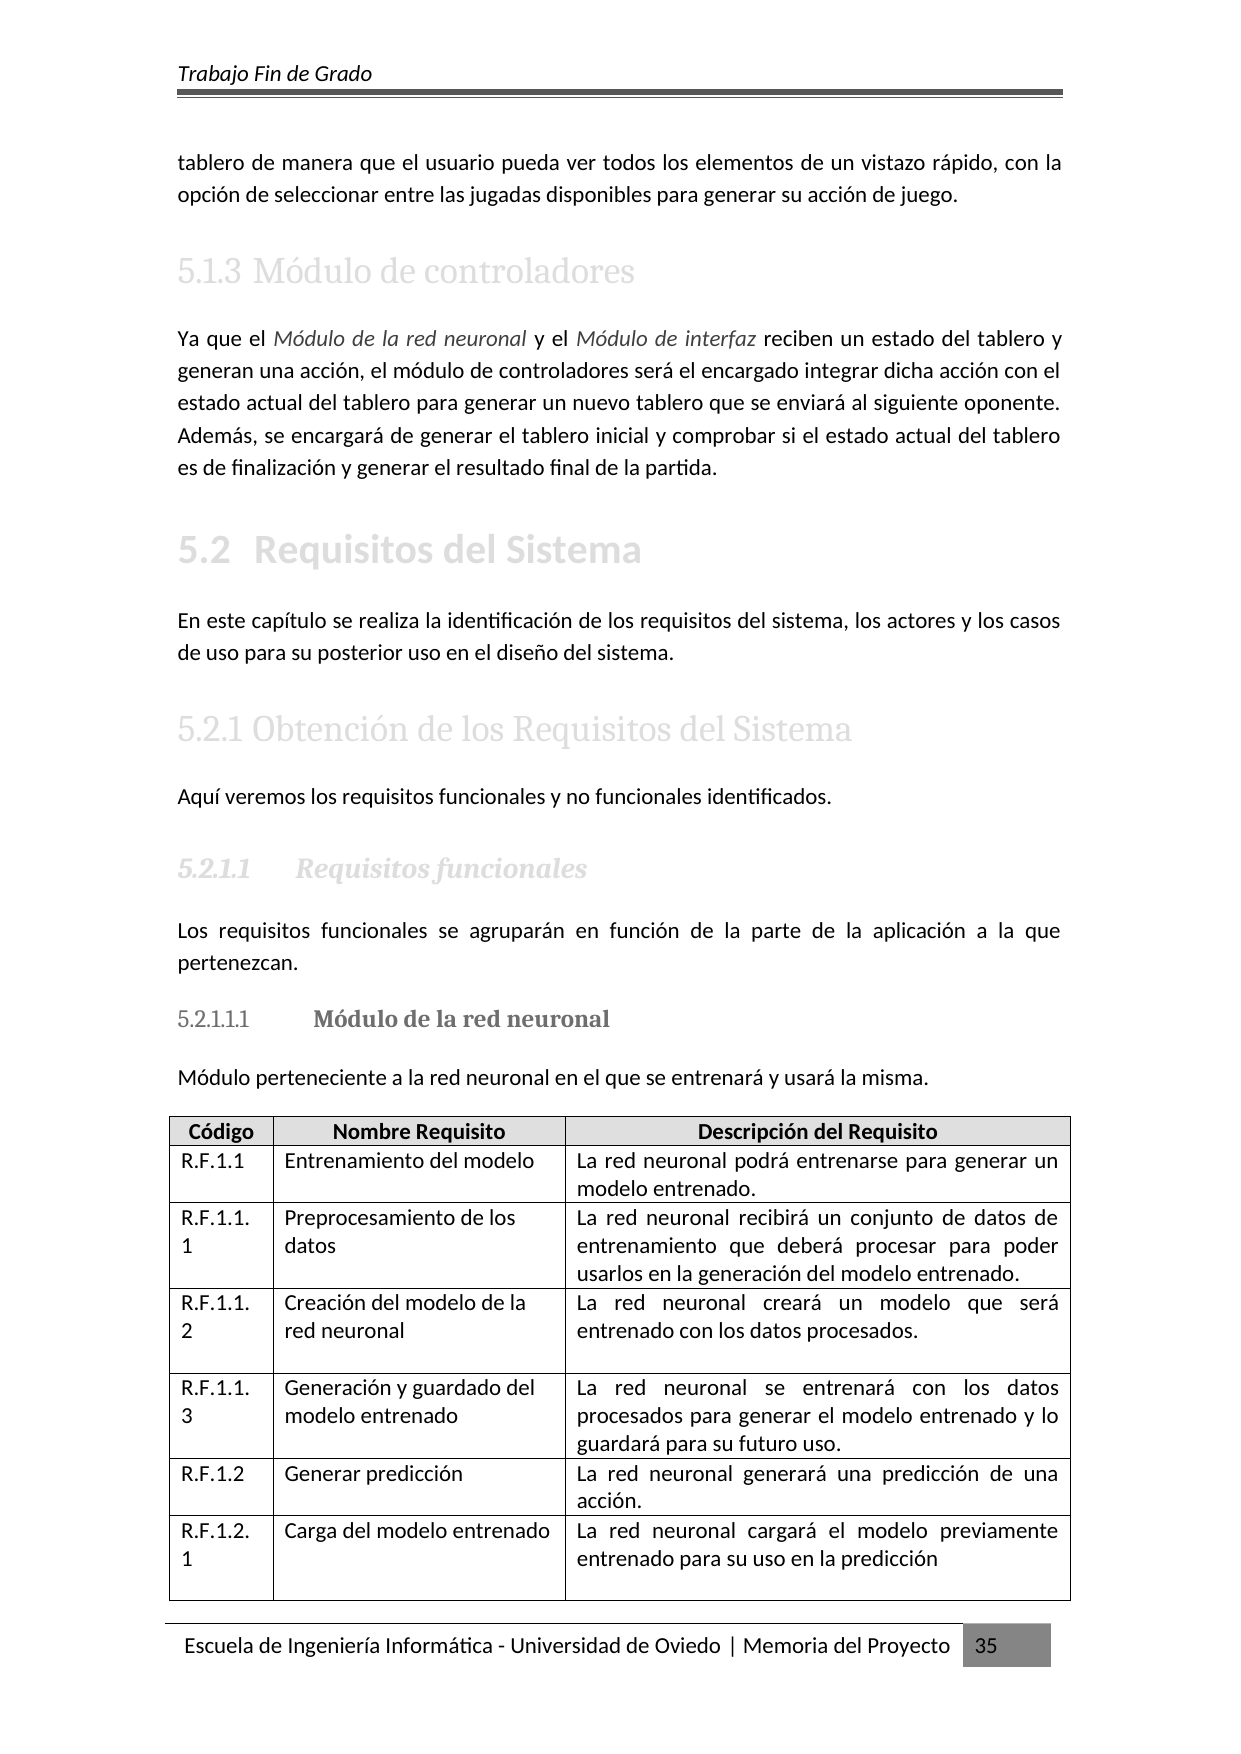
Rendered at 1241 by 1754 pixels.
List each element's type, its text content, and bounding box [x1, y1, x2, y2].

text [177, 148, 1063, 208]
table_header Código [170, 1117, 273, 1145]
table_cell R.F.1.1.1 [170, 1203, 273, 1287]
text Los requisitos funcionales se agruparán en función de la parte de la aplicación a la que pertenezcan. [177, 916, 1063, 976]
table_cell La red neuronal creará un modelo que será entrenado con los datos procesados. [566, 1289, 1070, 1372]
table_cell R.F.1.2 [170, 1459, 273, 1515]
table_header Nombre Requisito [274, 1117, 565, 1145]
subtitle Módulo de controladores [177, 249, 1063, 293]
table_cell Generación y guardado del modelo entrenado [274, 1374, 565, 1458]
table_cell Creación del modelo de la red neuronal [274, 1289, 565, 1372]
subtitle Módulo de la red neuronal [177, 1005, 1063, 1034]
subtitle Requisitos funcionales [177, 852, 1063, 886]
table_cell La red neuronal podrá entrenarse para generar un modelo entrenado. [566, 1146, 1070, 1202]
table_cell Preprocesamiento de los datos [274, 1203, 565, 1287]
table_cell Entrenamiento del modelo [274, 1146, 565, 1202]
table_cell R.F.1.2.1 [170, 1516, 273, 1600]
table_cell La red neuronal recibirá un conjunto de datos de entrenamiento que deberá procesar para poder usarlos en la generación del modelo entrenado. [566, 1203, 1070, 1287]
text Aquí veremos los requisitos funcionales y no funcionales identificados. [177, 782, 1063, 811]
subtitle Obtención de los Requisitos del Sistema [177, 708, 1063, 751]
table_cell R.F.1.1 [170, 1146, 273, 1202]
table_cell R.F.1.1.2 [170, 1289, 273, 1372]
text Módulo perteneciente a la red neuronal en el que se entrenará y usará la misma. [177, 1063, 1063, 1091]
table_cell La red neuronal se entrenará con los datos procesados para generar el modelo entrenado y lo guardará para su futuro uso. [566, 1374, 1070, 1458]
table_cell Carga del modelo entrenado [274, 1516, 565, 1600]
table_header Descripción del Requisito [566, 1117, 1070, 1145]
text Ya que el Módulo de la red neuronal y el Módulo de interfaz reciben un estado del tablero y generan una acción, el módulo de controladores será el encargado integrar dicha acción con el estado actual del tablero para generar un nuevo tablero que se enviará al siguiente oponente. Además, se encargará de generar el tablero inicial y comprobar si el estado actual del tablero es de finalización y generar el resultado final de la partida. [177, 324, 1063, 481]
subtitle Requisitos del Sistema [177, 523, 1063, 573]
text En este capítulo se realiza la identificación de los requisitos del sistema, los actores y los casos de uso para su posterior uso en el diseño del sistema. [177, 606, 1063, 666]
table_cell R.F.1.1.3 [170, 1374, 273, 1458]
table_cell Generar predicción [274, 1459, 565, 1515]
table_cell La red neuronal cargará el modelo previamente entrenado para su uso en la predicción [566, 1516, 1070, 1600]
table_cell La red neuronal generará una predicción de una acción. [566, 1459, 1070, 1515]
